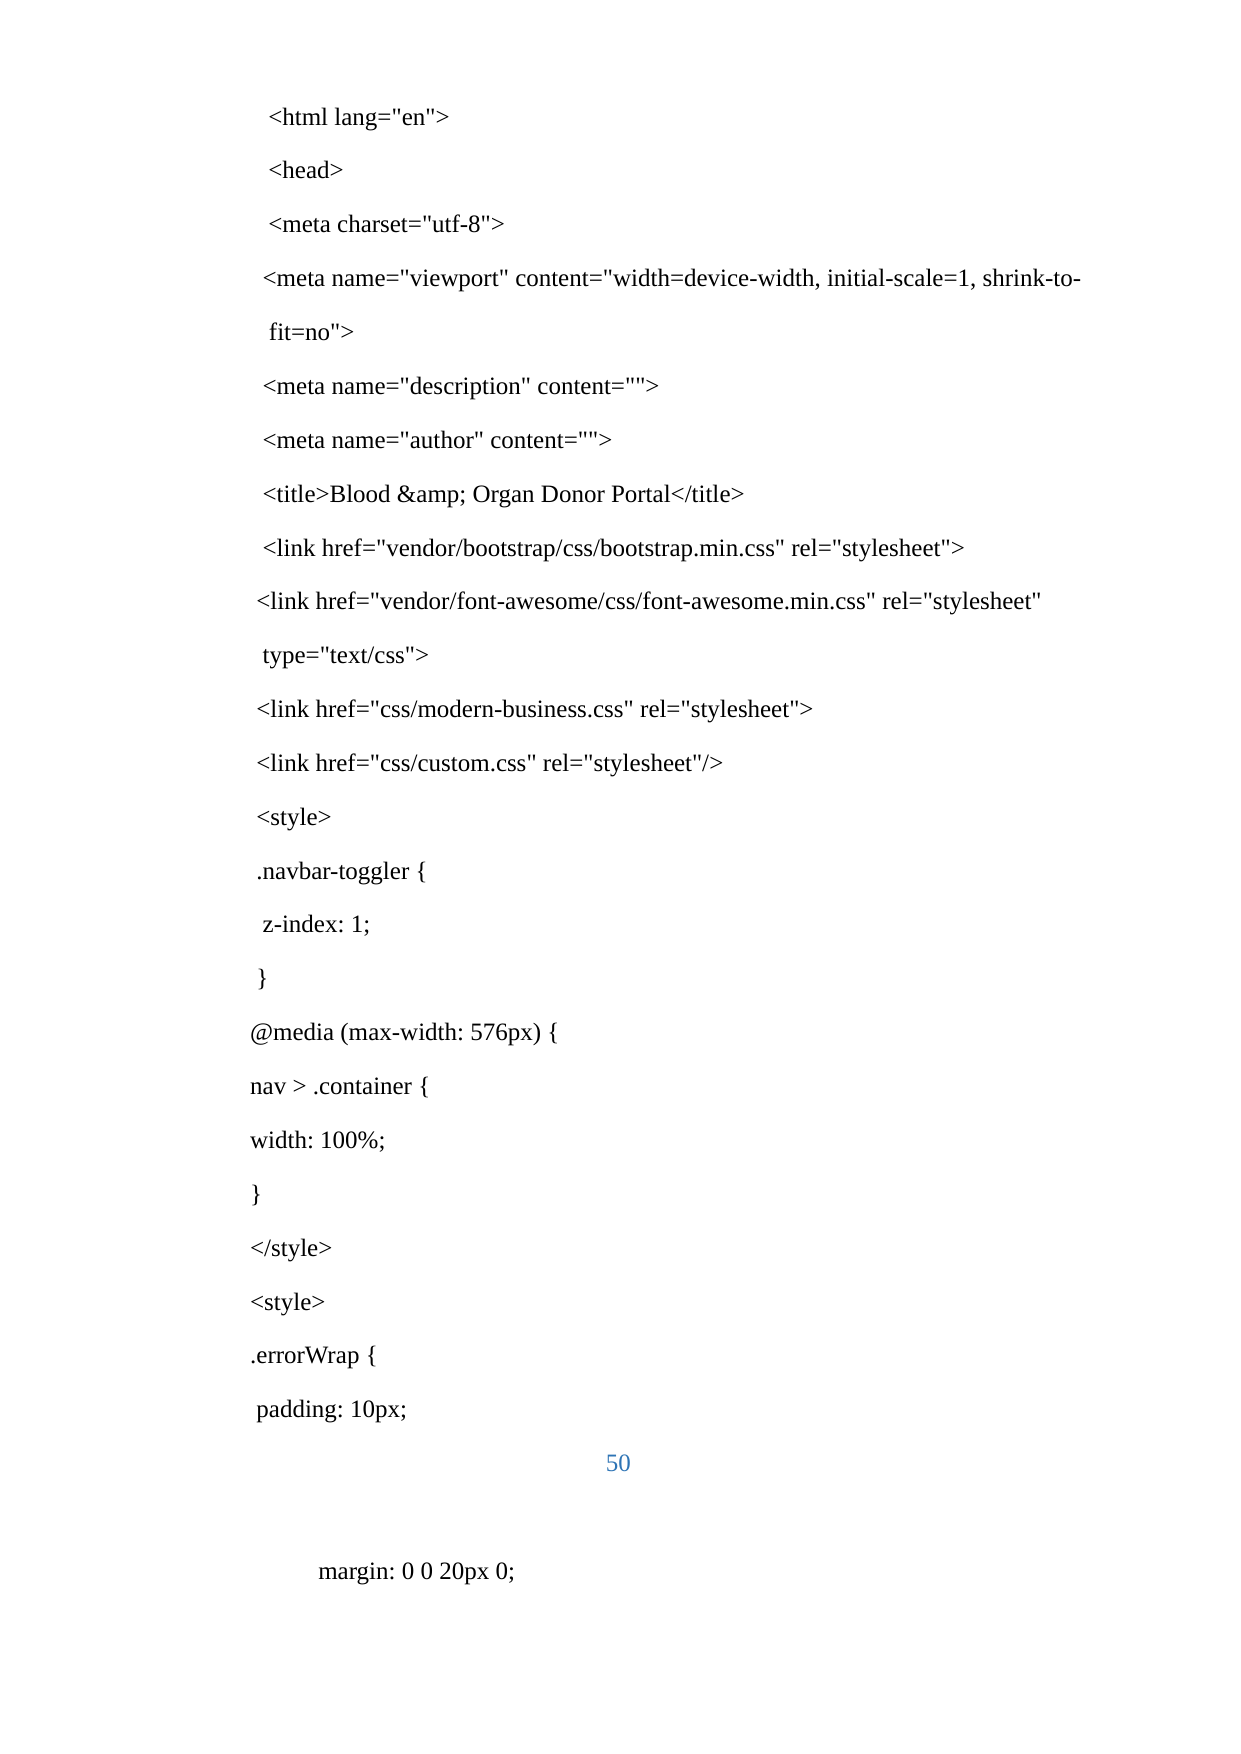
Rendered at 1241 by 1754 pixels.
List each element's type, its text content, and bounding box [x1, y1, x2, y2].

text margin: 0 0 20px 0; [268, 1556, 1090, 1584]
text .errorWrap { [150, 1340, 1090, 1369]
text <link href="css/modern-business.css" rel="stylesheet"> [150, 694, 1090, 723]
text <title>Blood &amp; Organ Donor Portal</title> [150, 479, 1090, 507]
text </style> [150, 1233, 1090, 1261]
text <meta name="viewport" content="width=device-width, initial-scale=1, shrink-to- [150, 263, 1090, 292]
text <link href="css/custom.css" rel="stylesheet"/> [150, 748, 1090, 777]
text width: 100%; [150, 1125, 1090, 1154]
text <style> [150, 802, 1090, 831]
text nav > .container { [150, 1071, 1090, 1100]
text <meta name="author" content=""> [150, 425, 1090, 454]
text .navbar-toggler { [150, 856, 1090, 884]
text } [150, 963, 1090, 992]
text @media (max-width: 576px) { [150, 1017, 1090, 1046]
text <meta charset="utf-8"> [268, 209, 1090, 238]
text <link href="vendor/font-awesome/css/font-awesome.min.css" rel="stylesheet" [150, 586, 1090, 615]
text <meta name="description" content=""> [150, 371, 1090, 400]
text <html lang="en"> [268, 102, 1090, 131]
text 50 [268, 1448, 1090, 1477]
text padding: 10px; [150, 1394, 1090, 1423]
text <head> [268, 156, 1090, 184]
text } [150, 1179, 1090, 1208]
text fit=no"> [150, 317, 1090, 346]
text <style> [150, 1287, 1090, 1315]
text <link href="vendor/bootstrap/css/bootstrap.min.css" rel="stylesheet"> [150, 533, 1090, 561]
text z-index: 1; [150, 909, 1090, 938]
text type="text/css"> [150, 640, 1090, 669]
